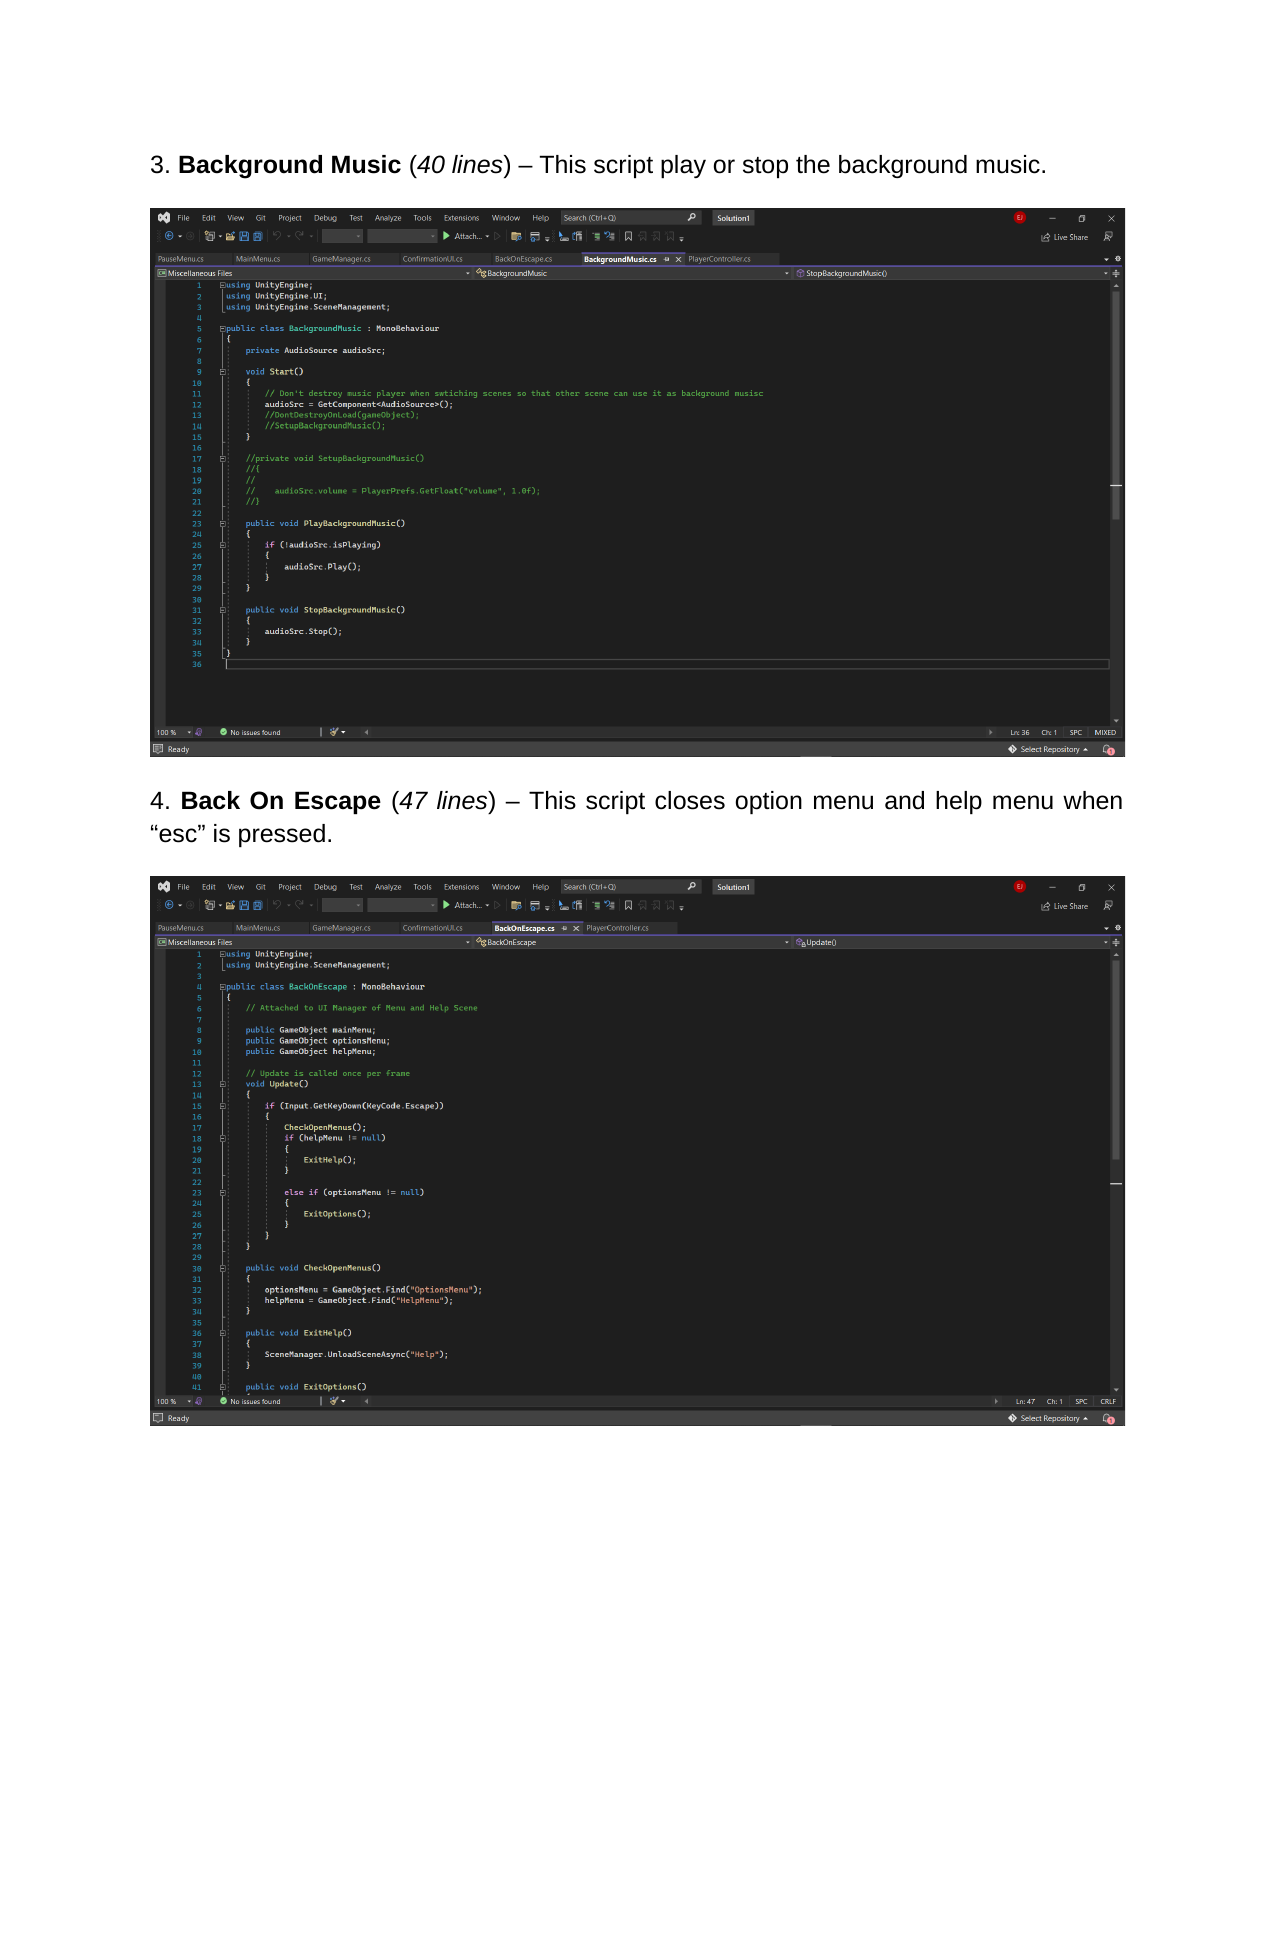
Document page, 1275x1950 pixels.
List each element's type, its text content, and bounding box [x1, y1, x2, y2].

text 4. Back On Escape (47 lines) – This script closes option menu and help menu when “esc” is pressed. [150, 786, 1125, 847]
text 3. Background Music (40 lines) – This script play or stop the background music. [150, 150, 1125, 179]
picture [150, 876, 1125, 1426]
picture [150, 208, 1125, 757]
